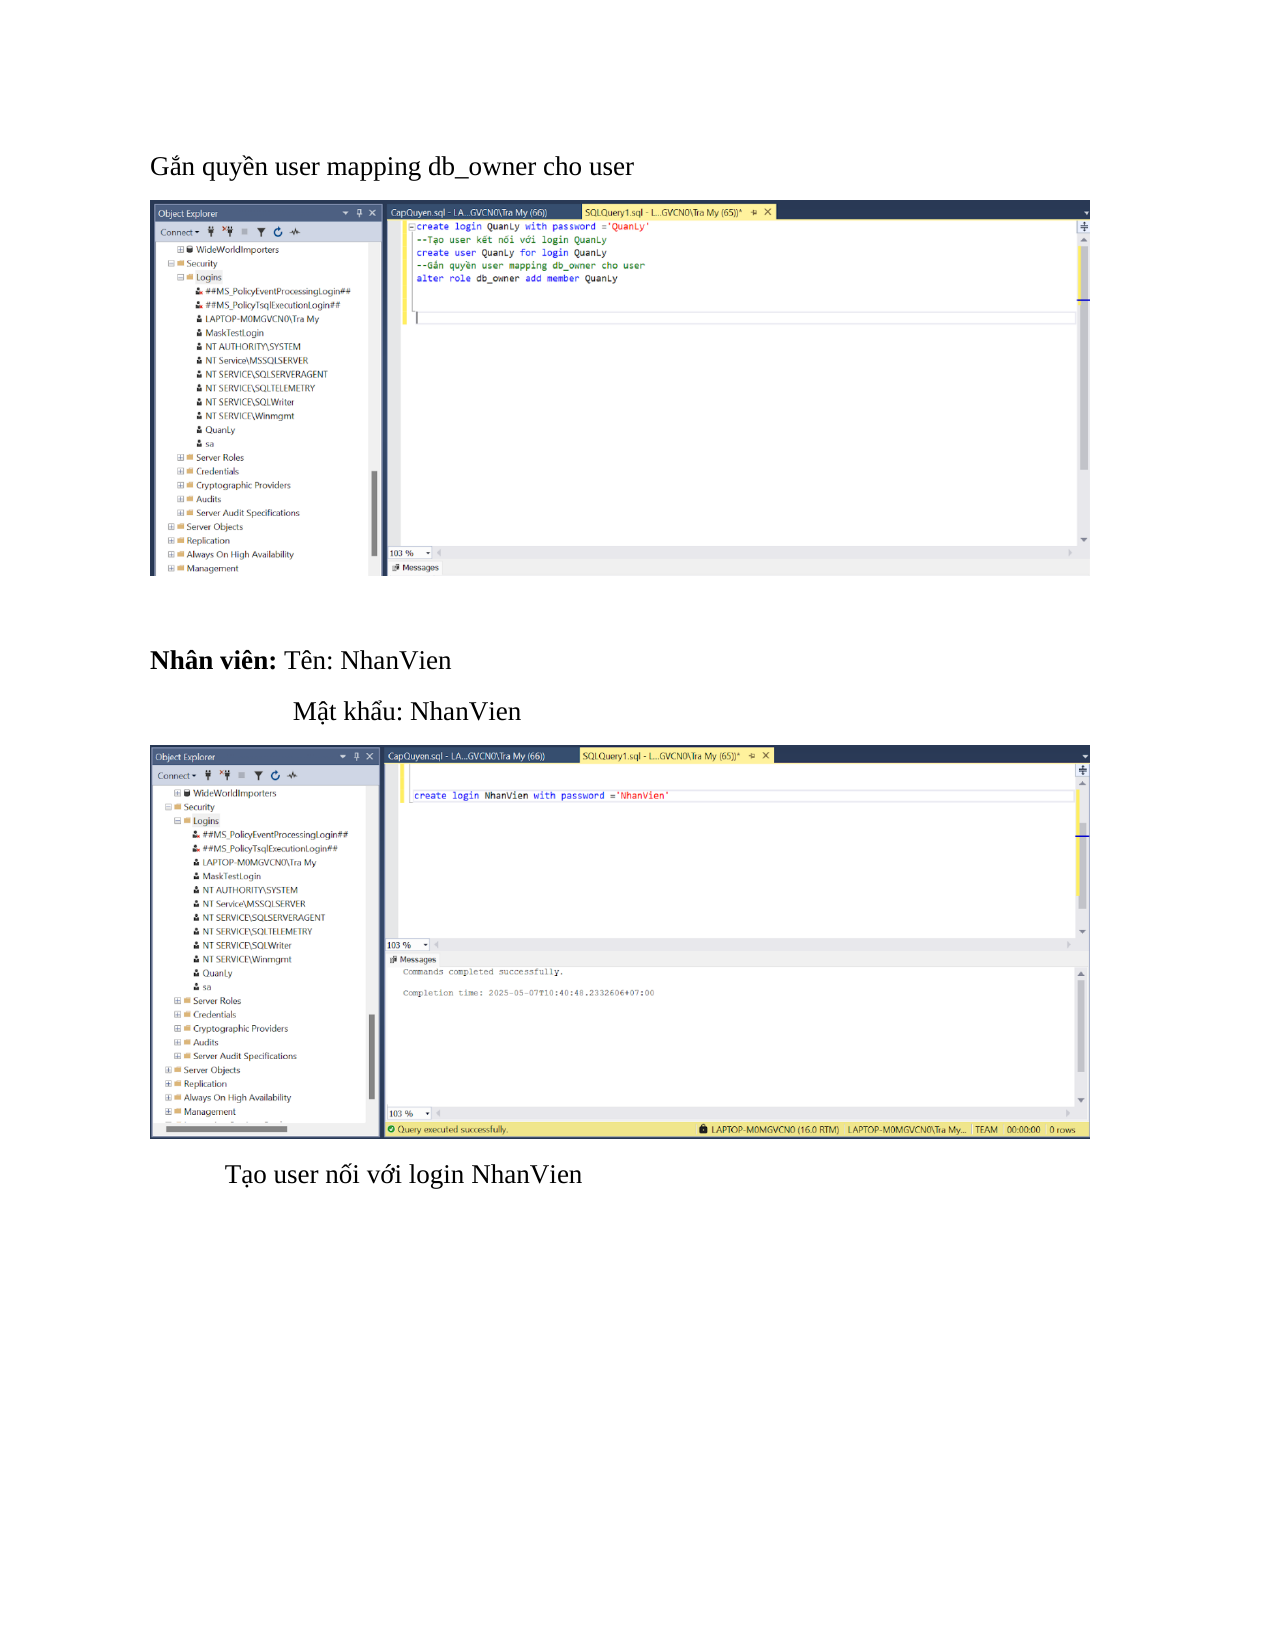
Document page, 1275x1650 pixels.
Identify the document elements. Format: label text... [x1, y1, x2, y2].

picture [150, 200, 1090, 576]
picture [150, 745, 1090, 1139]
text Mật khẩu: NhanVien [150, 695, 1125, 726]
text Tạo user nối với login NhanVien [150, 1158, 1125, 1189]
text Gắn quyền user mapping db_owner cho user [150, 150, 1125, 181]
text Nhân viên: Tên: NhanVien [150, 644, 1125, 676]
